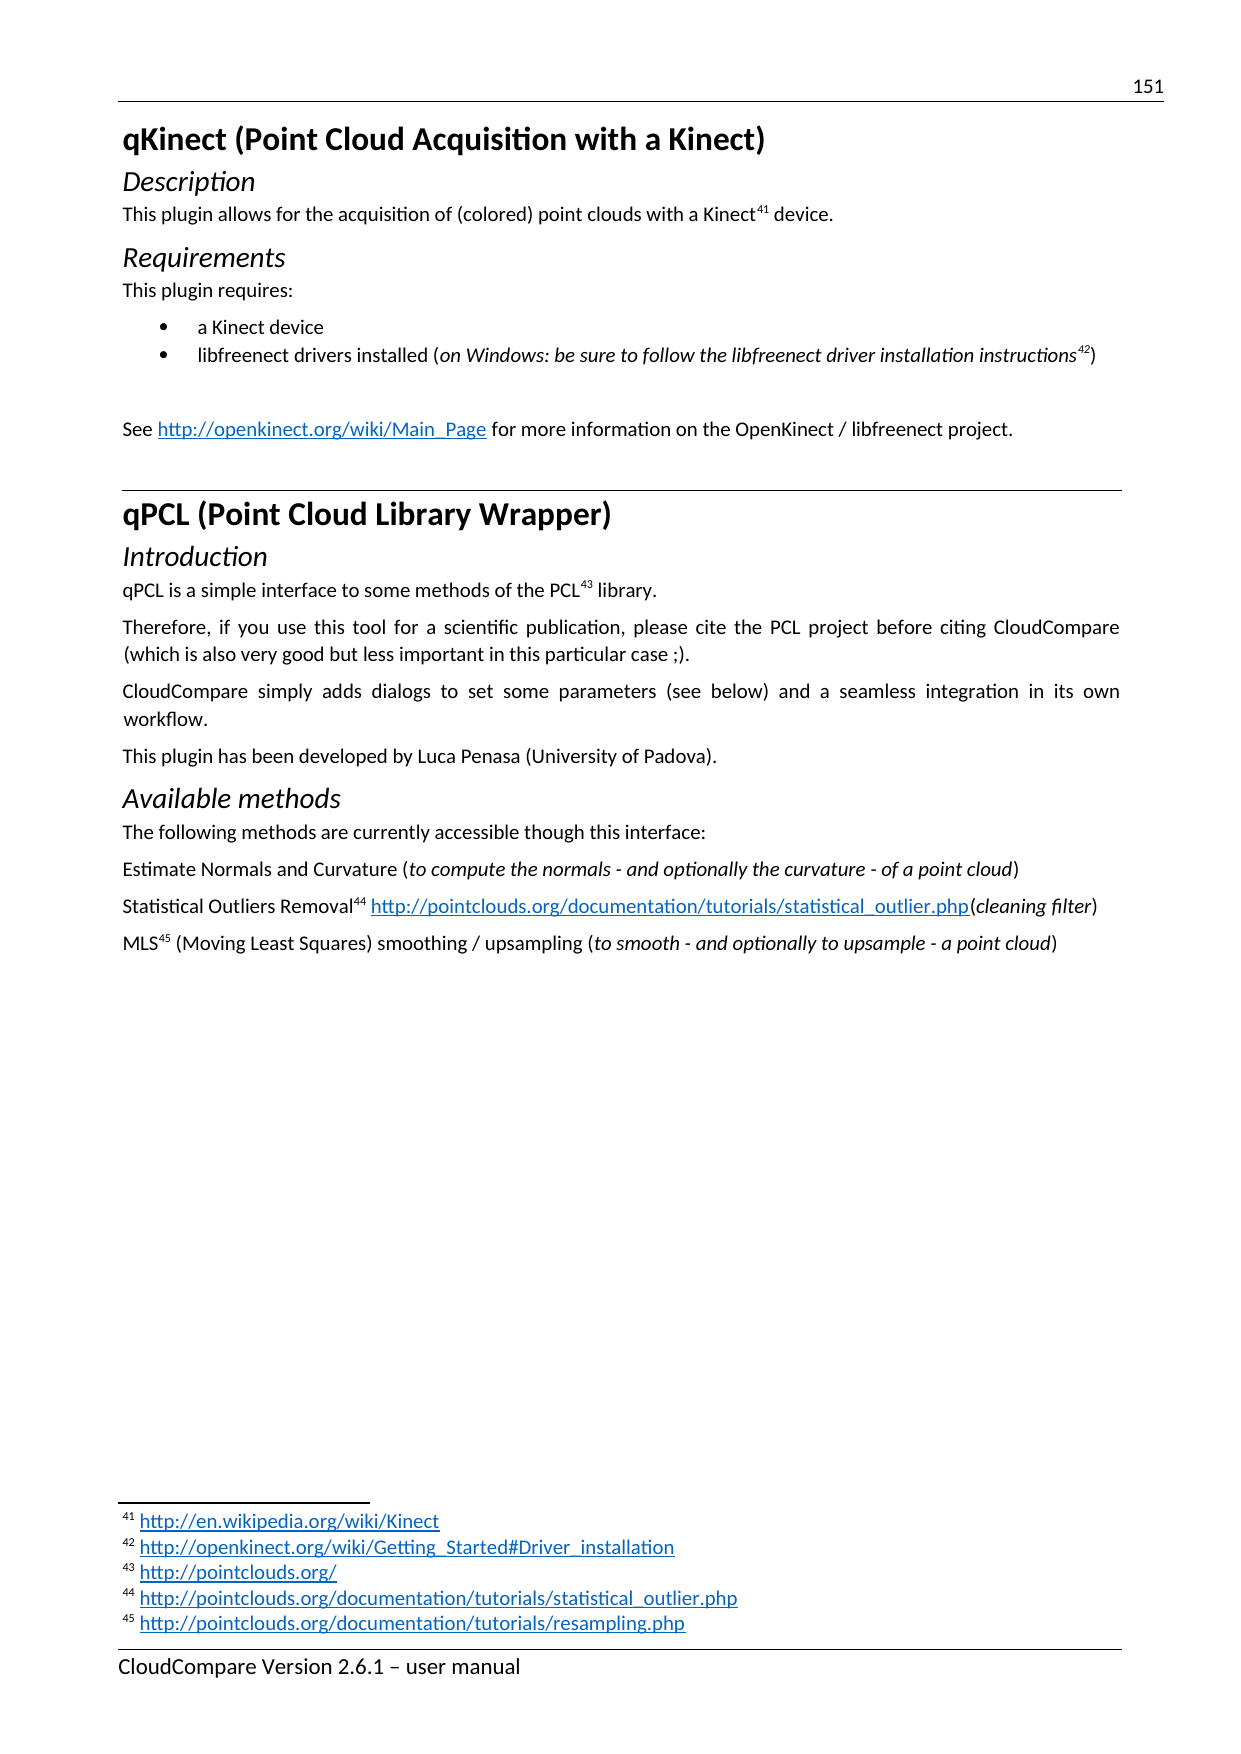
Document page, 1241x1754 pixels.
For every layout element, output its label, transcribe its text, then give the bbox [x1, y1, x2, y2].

subtitle qKinect (Point Cloud Acquisition with a Kinect) [122, 118, 1122, 159]
subtitle Description [122, 163, 1122, 198]
text This plugin has been developed by Luca Penasa (University of Padova). [122, 743, 1122, 768]
text Estimate Normals and Curvature (to compute the normals - and optionally the curvature - of a point cloud) [122, 856, 1122, 881]
text This plugin requires: [122, 277, 1122, 303]
text This plugin allows for the acquisition of (colored) point clouds with a Kinect device. [122, 202, 1122, 227]
subtitle Introduction [122, 538, 1122, 574]
subtitle Available methods [122, 780, 1122, 816]
text qPCL is a simple interface to some methods of the PCL library. [122, 577, 1122, 602]
text Therefore, if you use this tool for a scientific publication, please cite the PCL project before citing CloudCompare (which is also very good but less important in this particular case ;). [122, 614, 1122, 667]
list libfreenect drivers installed (on Windows: be sure to follow the libfreenect driver installation instructions) [160, 342, 1122, 367]
text MLS (Moving Least Squares) smoothing / upsampling (to smooth - and optionally to upsample - a point cloud) [122, 930, 1122, 956]
text See http://openkinect.org/wiki/Main_Page for more information on the OpenKinect / libfreenect project. [122, 416, 1122, 442]
subtitle qPCL (Point Cloud Library Wrapper) [122, 491, 1122, 534]
text Statistical Outliers Removal http://pointclouds.org/documentation/tutorials/statistical_outlier.php(cleaning filter) [122, 893, 1122, 918]
text CloudCompare simply adds dialogs to set some parameters (see below) and a seamless integration in its own workflow. [122, 678, 1122, 731]
subtitle Requirements [122, 239, 1122, 274]
text The following methods are currently accessible though this interface: [122, 819, 1122, 844]
list a Kinect device [160, 314, 1122, 340]
